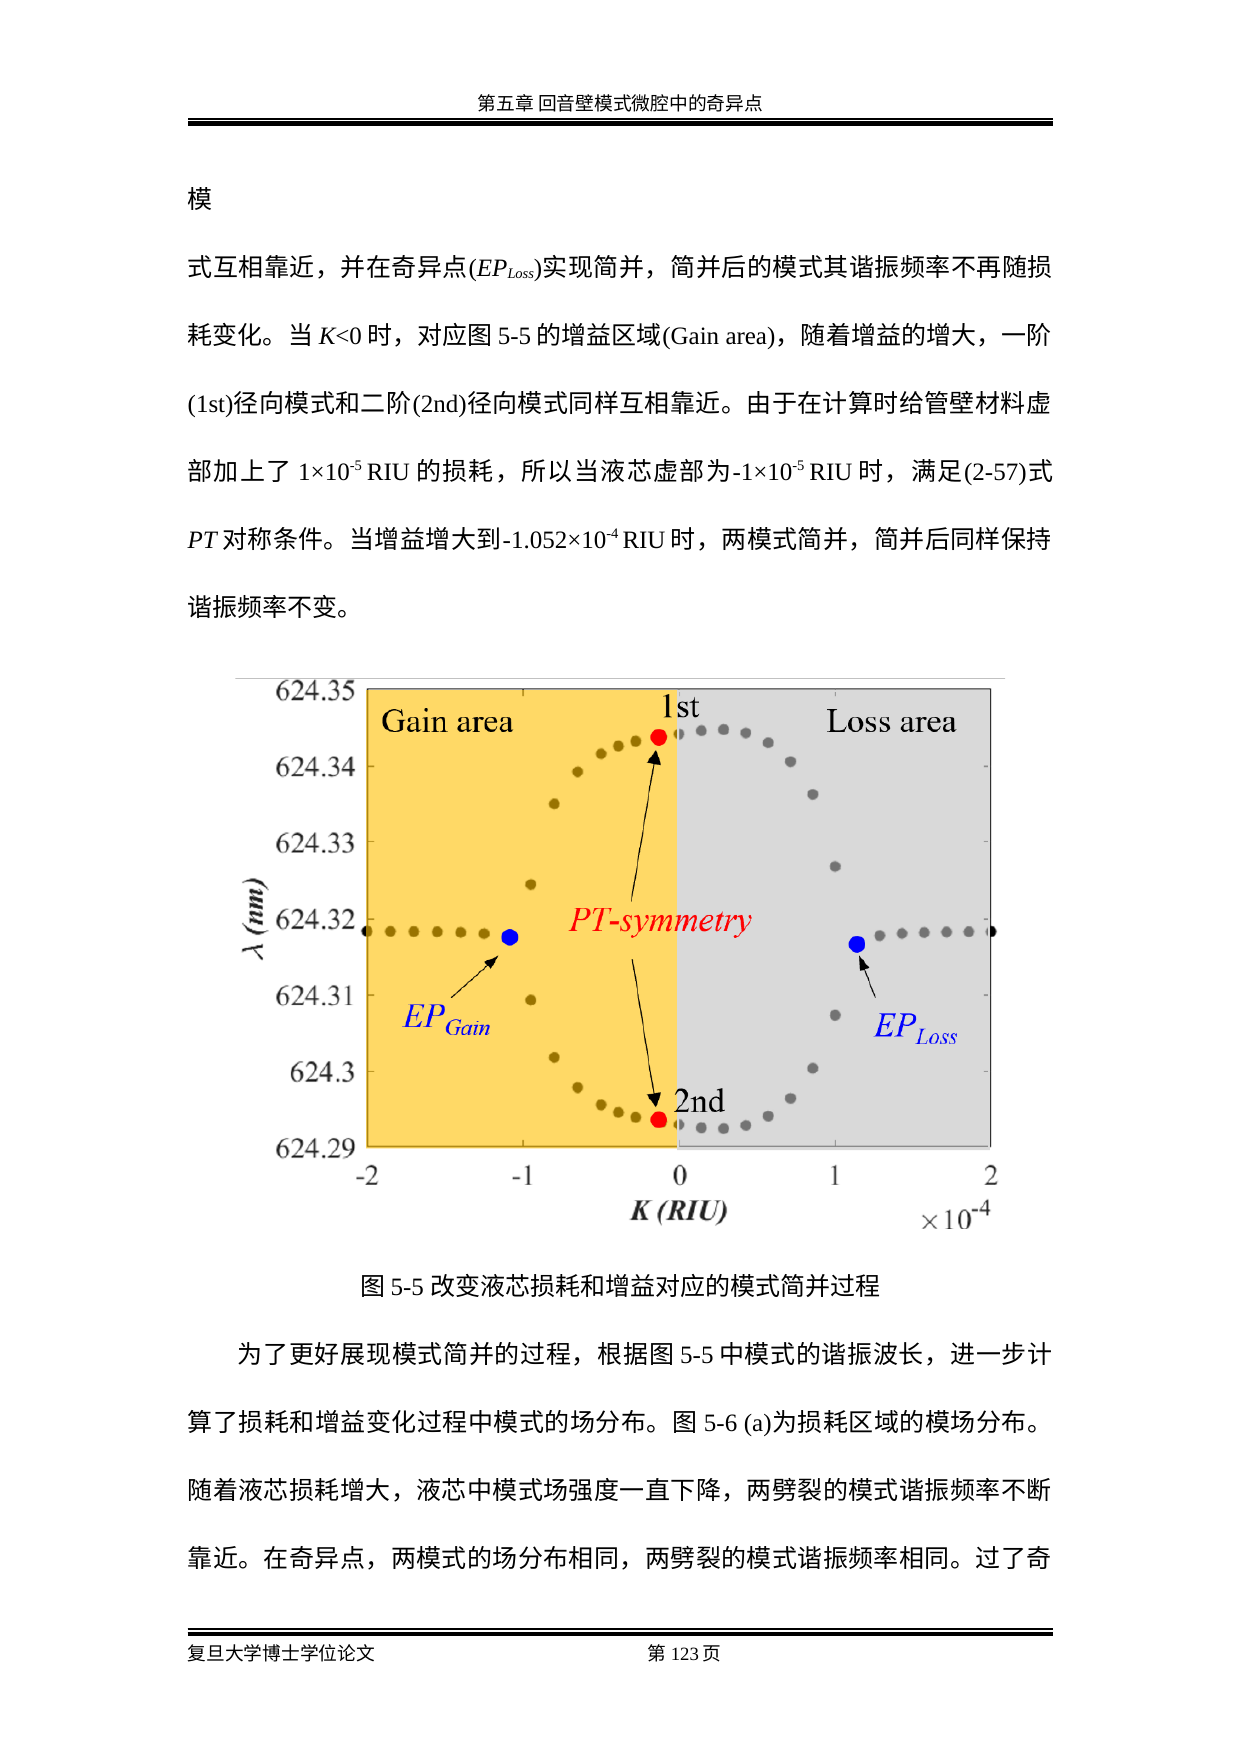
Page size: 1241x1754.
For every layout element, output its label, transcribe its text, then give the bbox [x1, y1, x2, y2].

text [187, 164, 1053, 232]
text 式互相靠近，并在奇异点(EPLoss)实现简并，简并后的模式其谐振频率不再随损耗变化。当K<0时，对应图5-5的增益区域(Gain area)，随着增益的增大，一阶(1st)径向模式和二阶(2nd)径向模式同样互相靠近。由于在计算时给管壁材料虚部加上了1×10-5 RIU的损耗，所以当液芯虚部为-1×10-5 RIU时，满足(2-57)式PT对称条件。当增益增大到-1.052×10-4 RIU时，两模式简并，简并后同样保持谐振频率不变。 [187, 232, 1053, 639]
picture [235, 673, 1005, 1229]
text 图5-5 改变液芯损耗和增益对应的模式简并过程 [187, 1251, 1053, 1318]
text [187, 1318, 1053, 1590]
